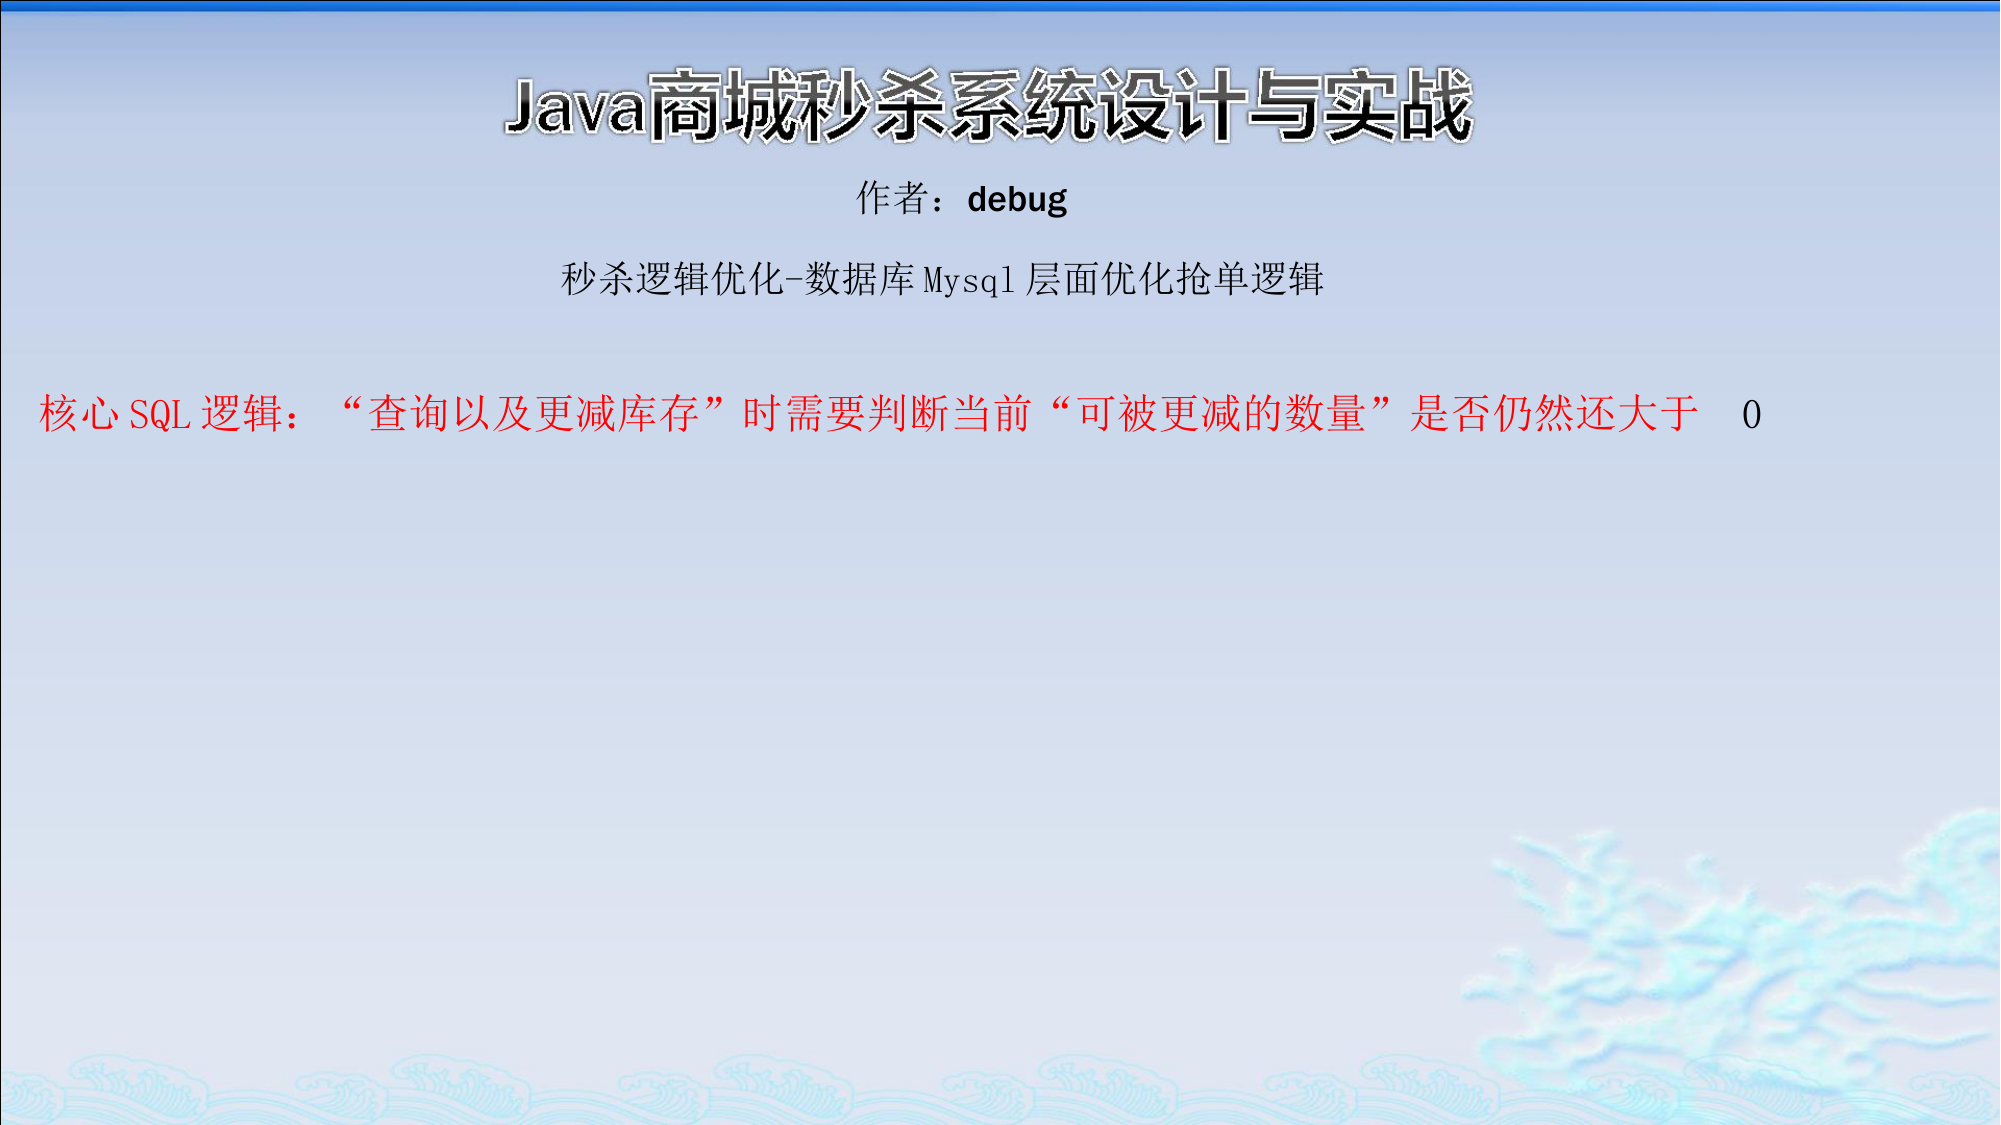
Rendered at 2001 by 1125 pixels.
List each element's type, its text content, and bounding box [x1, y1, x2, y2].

list 核心SQL逻辑：“查询以及更减库存”时需要判断当前“可被更减的数量”是否仍然还大于 0 [37, 396, 1991, 437]
picture [1, 1, 2000, 1125]
list 秒杀逻辑优化-数据库Mysql层面优化抢单逻辑 [560, 262, 1429, 300]
list 作者：debug [854, 172, 1124, 222]
